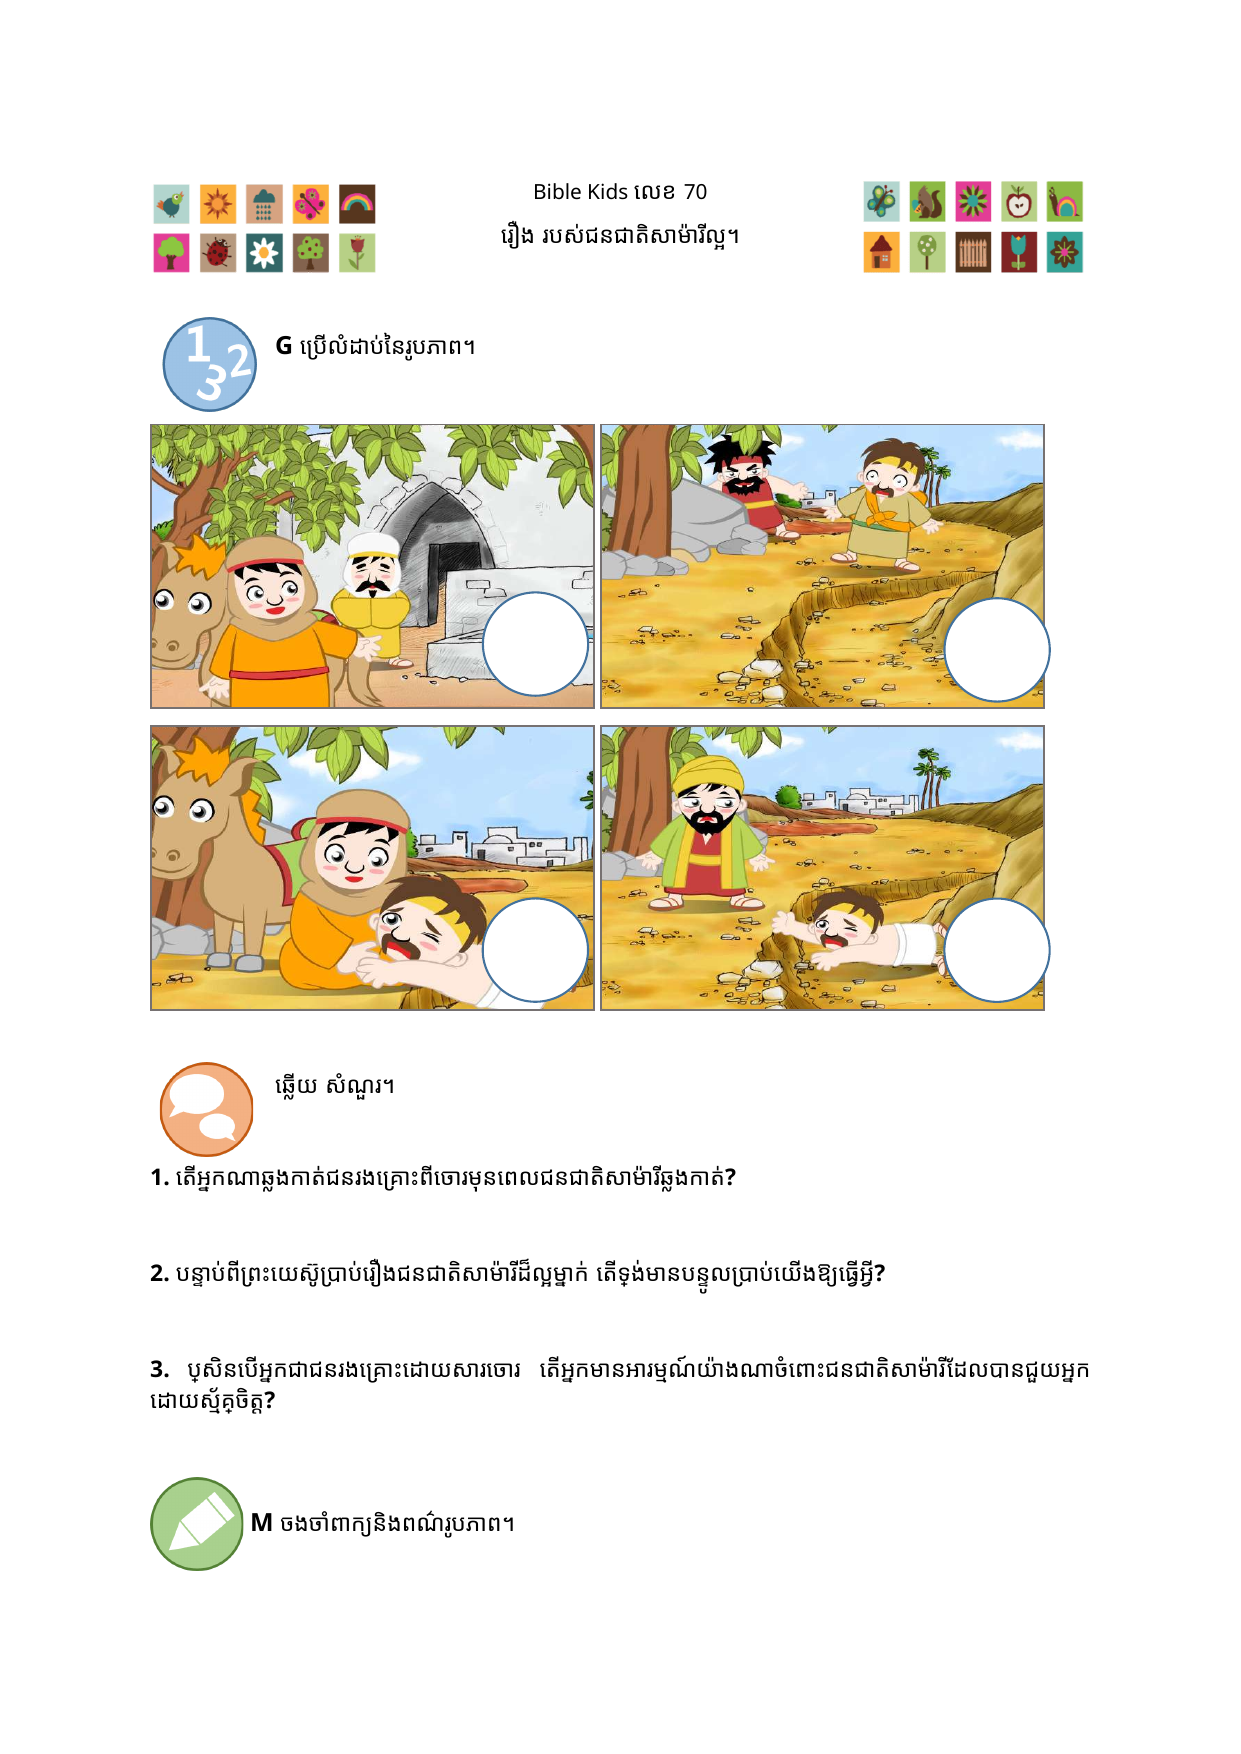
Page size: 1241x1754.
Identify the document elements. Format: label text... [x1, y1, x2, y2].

picture [858, 179, 1085, 277]
picture [150, 1477, 244, 1571]
picture [602, 727, 1043, 1009]
text រឿង របស់ជនជាតិសាម៉ារីល្អ។ [515, 222, 858, 249]
text M ចងចាំពាក្យនិងពណ៌រូបភាព។ [244, 1505, 1090, 1539]
text Bible Kids លេខ 70 [150, 177, 1090, 206]
text ឆ្លើយ សំណួរ។ [254, 1072, 1090, 1099]
text រឿង របស់ជនជាតិសាម៉ារីល្អ។ [383, 222, 516, 249]
text 2. បន្ទាប់ពីព្រះយេស៊ូប្រាប់រឿងជនជាតិសាម៉ារីដ៏ល្អម្នាក់ តើទ្រង់មានបន្ទូលប្រាប់យើងឱ្យធ្វើអ្វី? [150, 1257, 1090, 1288]
picture [159, 1062, 254, 1157]
text 1. តើអ្នកណាឆ្លងកាត់ជនរងគ្រោះពីចោរមុនពេលជនជាតិសាម៉ារីឆ្លងកាត់? [150, 1161, 1090, 1192]
picture [150, 183, 383, 277]
text 3. ប្រសិនបើអ្នកជាជនរងគ្រោះដោយសារចោរ តើអ្នកមានអារម្មណ៍យ៉ាងណាចំពោះជនជាតិសាម៉ារីដែលបានជួយអ្នកដោយស្ម័គ្រចិត្ត? [150, 1352, 1090, 1415]
picture [150, 298, 593, 707]
picture [152, 727, 593, 1009]
picture [602, 425, 1043, 707]
text G ប្រើលំដាប់នៃរូបភាព។ [288, 328, 1090, 362]
